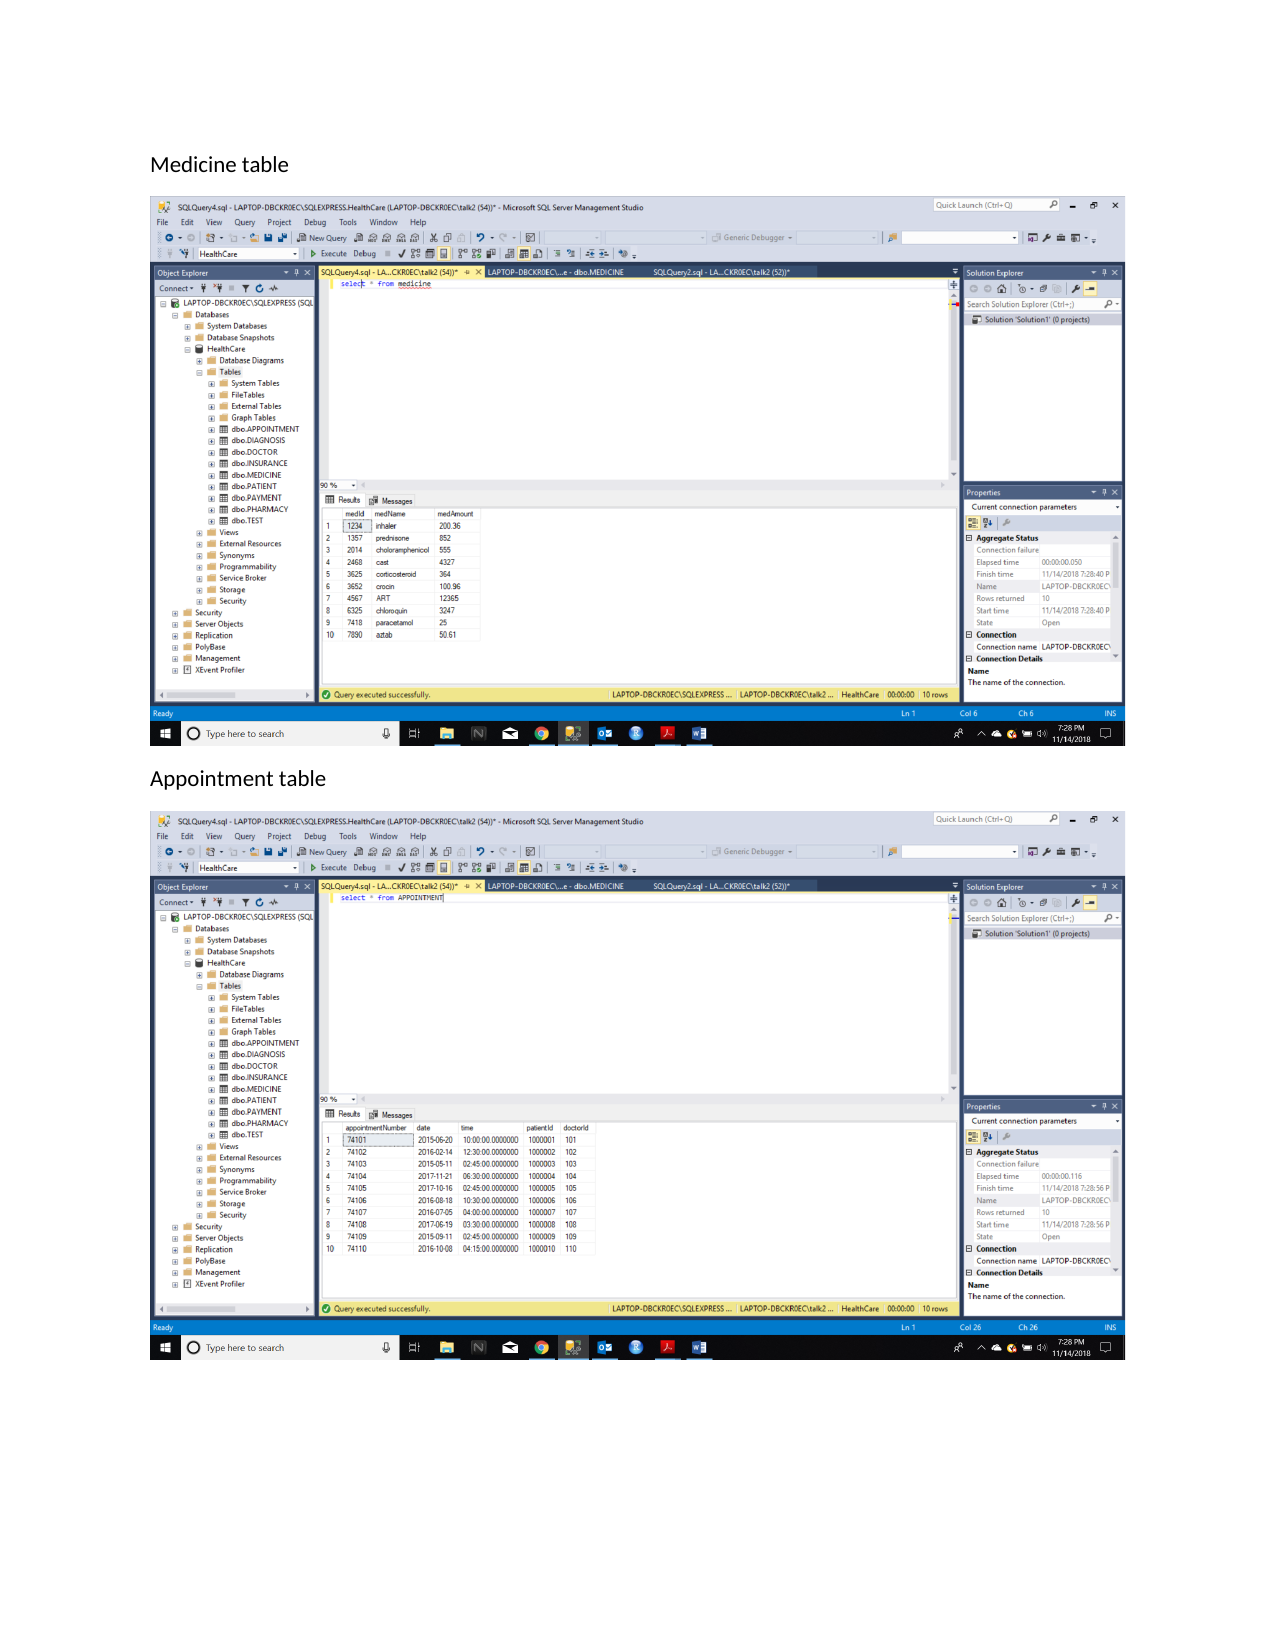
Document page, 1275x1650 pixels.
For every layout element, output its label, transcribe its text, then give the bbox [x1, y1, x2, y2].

picture [150, 811, 1125, 1360]
text Appointment table [150, 764, 1125, 792]
text Medicine table [150, 150, 1125, 178]
picture [150, 196, 1125, 746]
